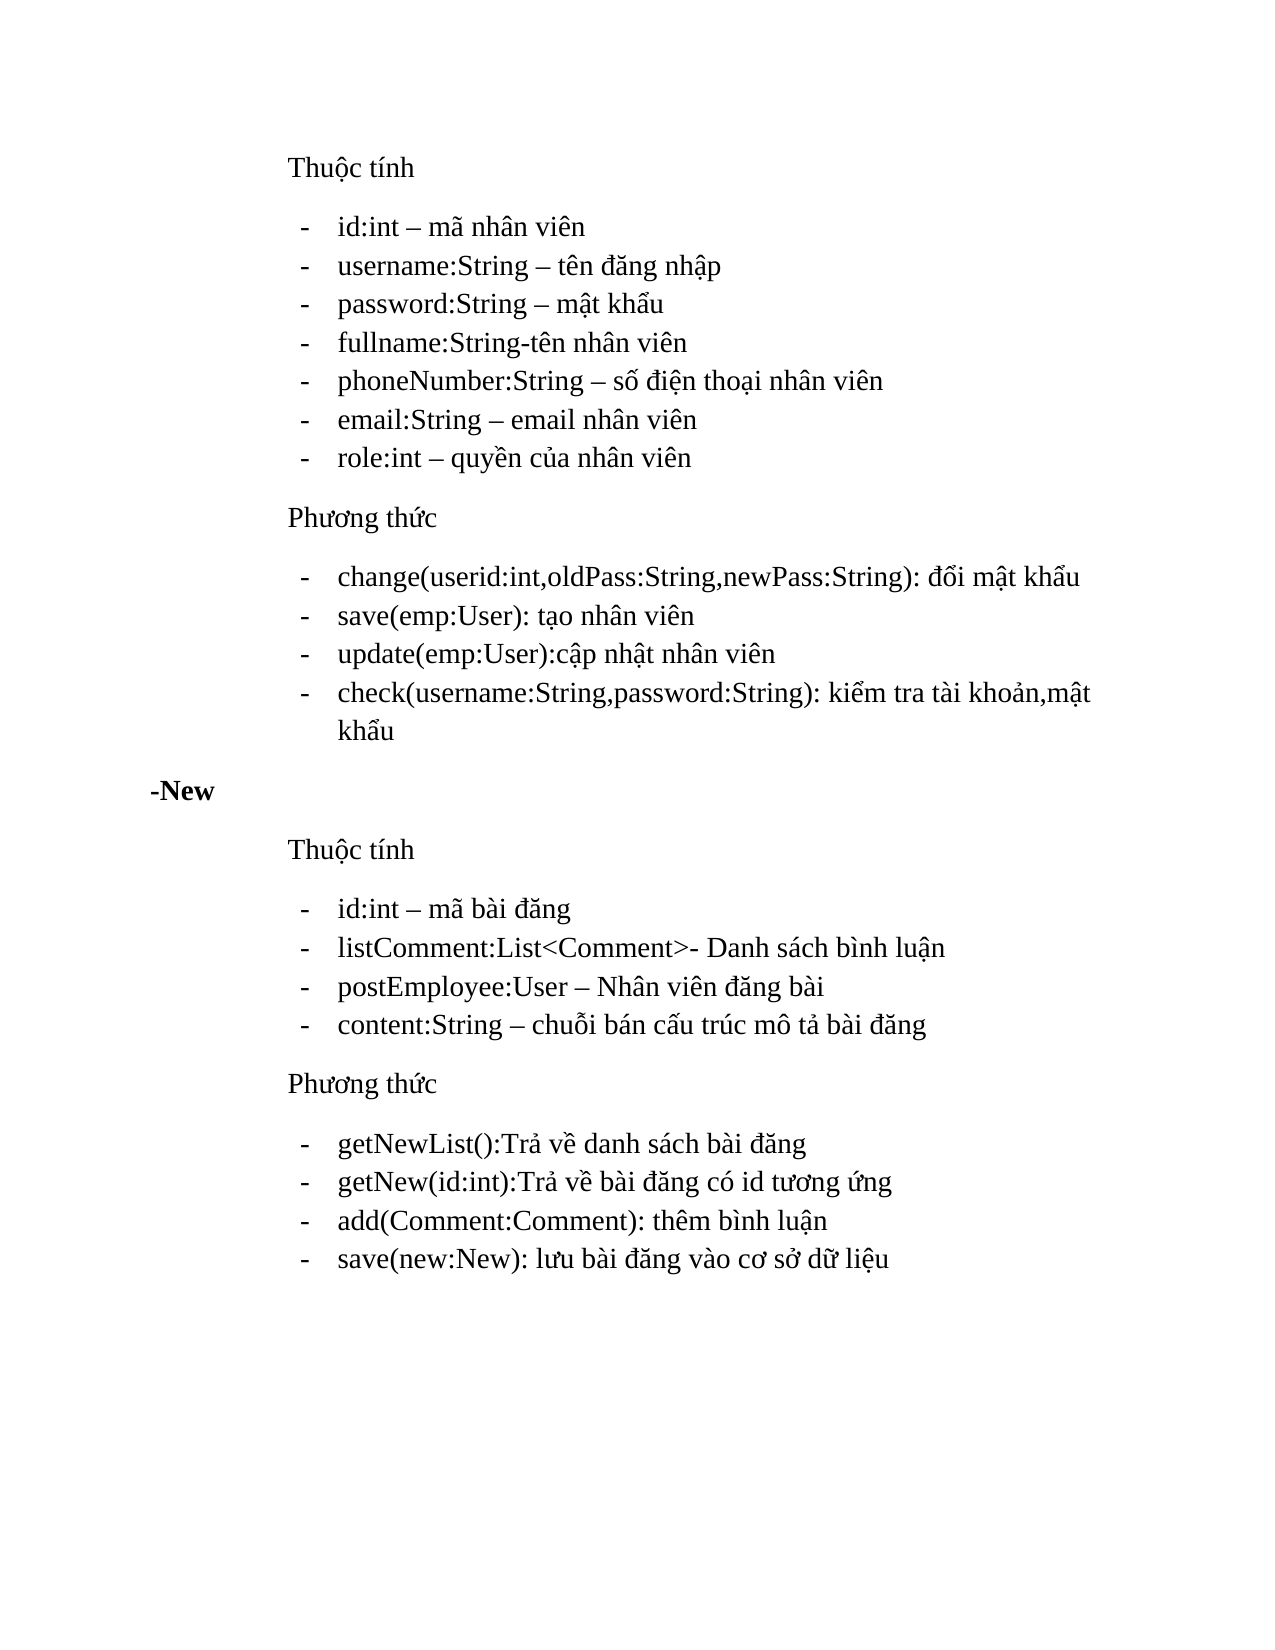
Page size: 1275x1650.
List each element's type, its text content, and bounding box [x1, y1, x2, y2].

list listComment:List<Comment>- Danh sách bình luận [300, 930, 1125, 964]
list id:int – mã nhân viên [300, 209, 1125, 243]
list fullname:String-tên nhân viên [300, 325, 1125, 358]
list save(new:New): lưu bài đăng vào cơ sở dữ liệu [300, 1242, 1125, 1275]
list id:int – mã bài đăng [300, 892, 1125, 925]
list change(userid:int,oldPass:String,newPass:String): đổi mật khẩu [300, 559, 1125, 593]
list username:String – tên đăng nhập [300, 248, 1125, 281]
list add(Comment:Comment): thêm bình luận [300, 1203, 1125, 1237]
text Phương thức [150, 1067, 1125, 1100]
list email:String – email nhân viên [300, 402, 1125, 436]
list phoneNumber:String – số điện thoại nhân viên [300, 363, 1125, 397]
list update(emp:User):cập nhật nhân viên [300, 636, 1125, 670]
list getNewList():Trả về danh sách bài đăng [300, 1126, 1125, 1159]
list role:int – quyền của nhân viên [300, 441, 1125, 474]
text Phương thức [150, 500, 1125, 533]
list check(username:String,password:String): kiểm tra tài khoản,mật khẩu [300, 675, 1125, 747]
text Thuộc tính [150, 832, 1125, 866]
list save(emp:User): tạo nhân viên [300, 598, 1125, 631]
text -New [150, 773, 1125, 806]
text Thuộc tính [150, 150, 1125, 183]
list password:String – mật khẩu [300, 286, 1125, 320]
list getNew(id:int):Trả về bài đăng có id tương ứng [300, 1164, 1125, 1198]
list content:String – chuỗi bán cấu trúc mô tả bài đăng [300, 1007, 1125, 1041]
list postEmployee:User – Nhân viên đăng bài [300, 969, 1125, 1002]
